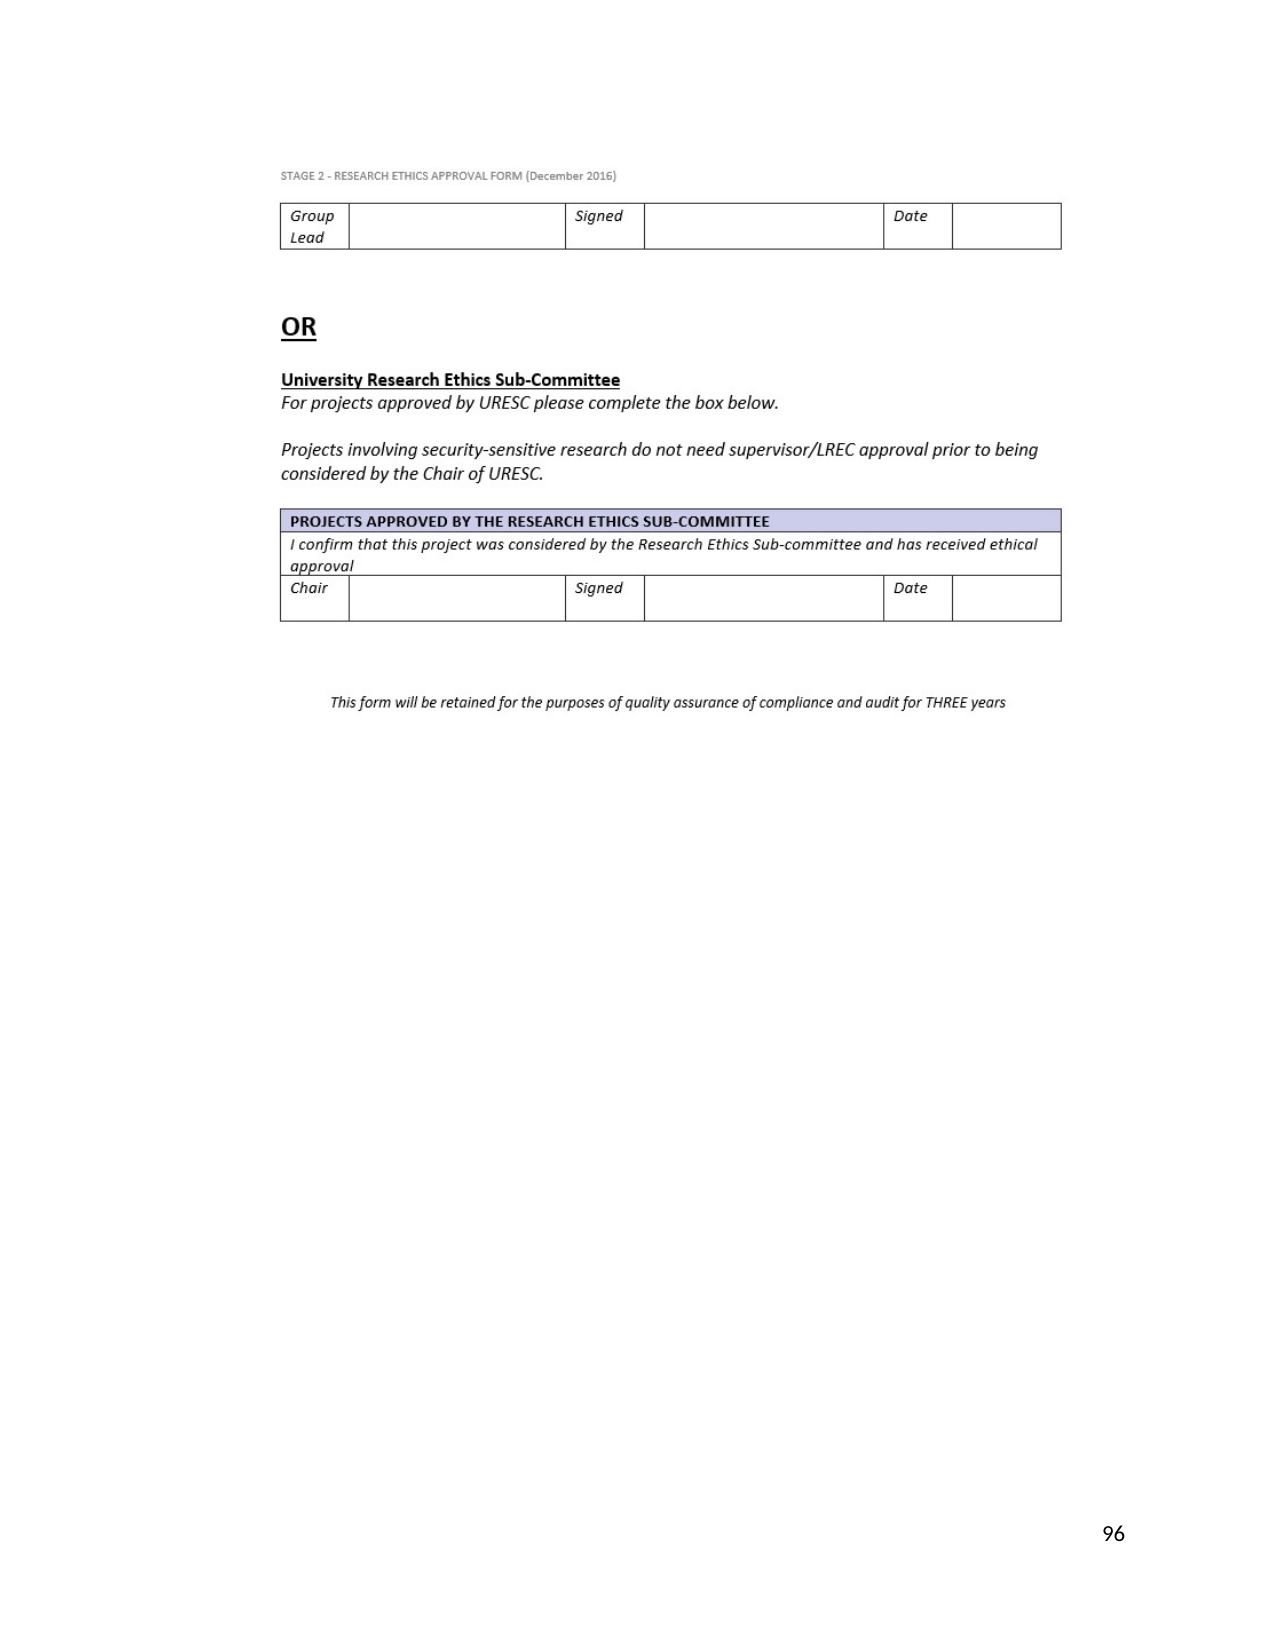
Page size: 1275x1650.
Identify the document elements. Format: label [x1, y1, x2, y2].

picture [225, 150, 1125, 1375]
